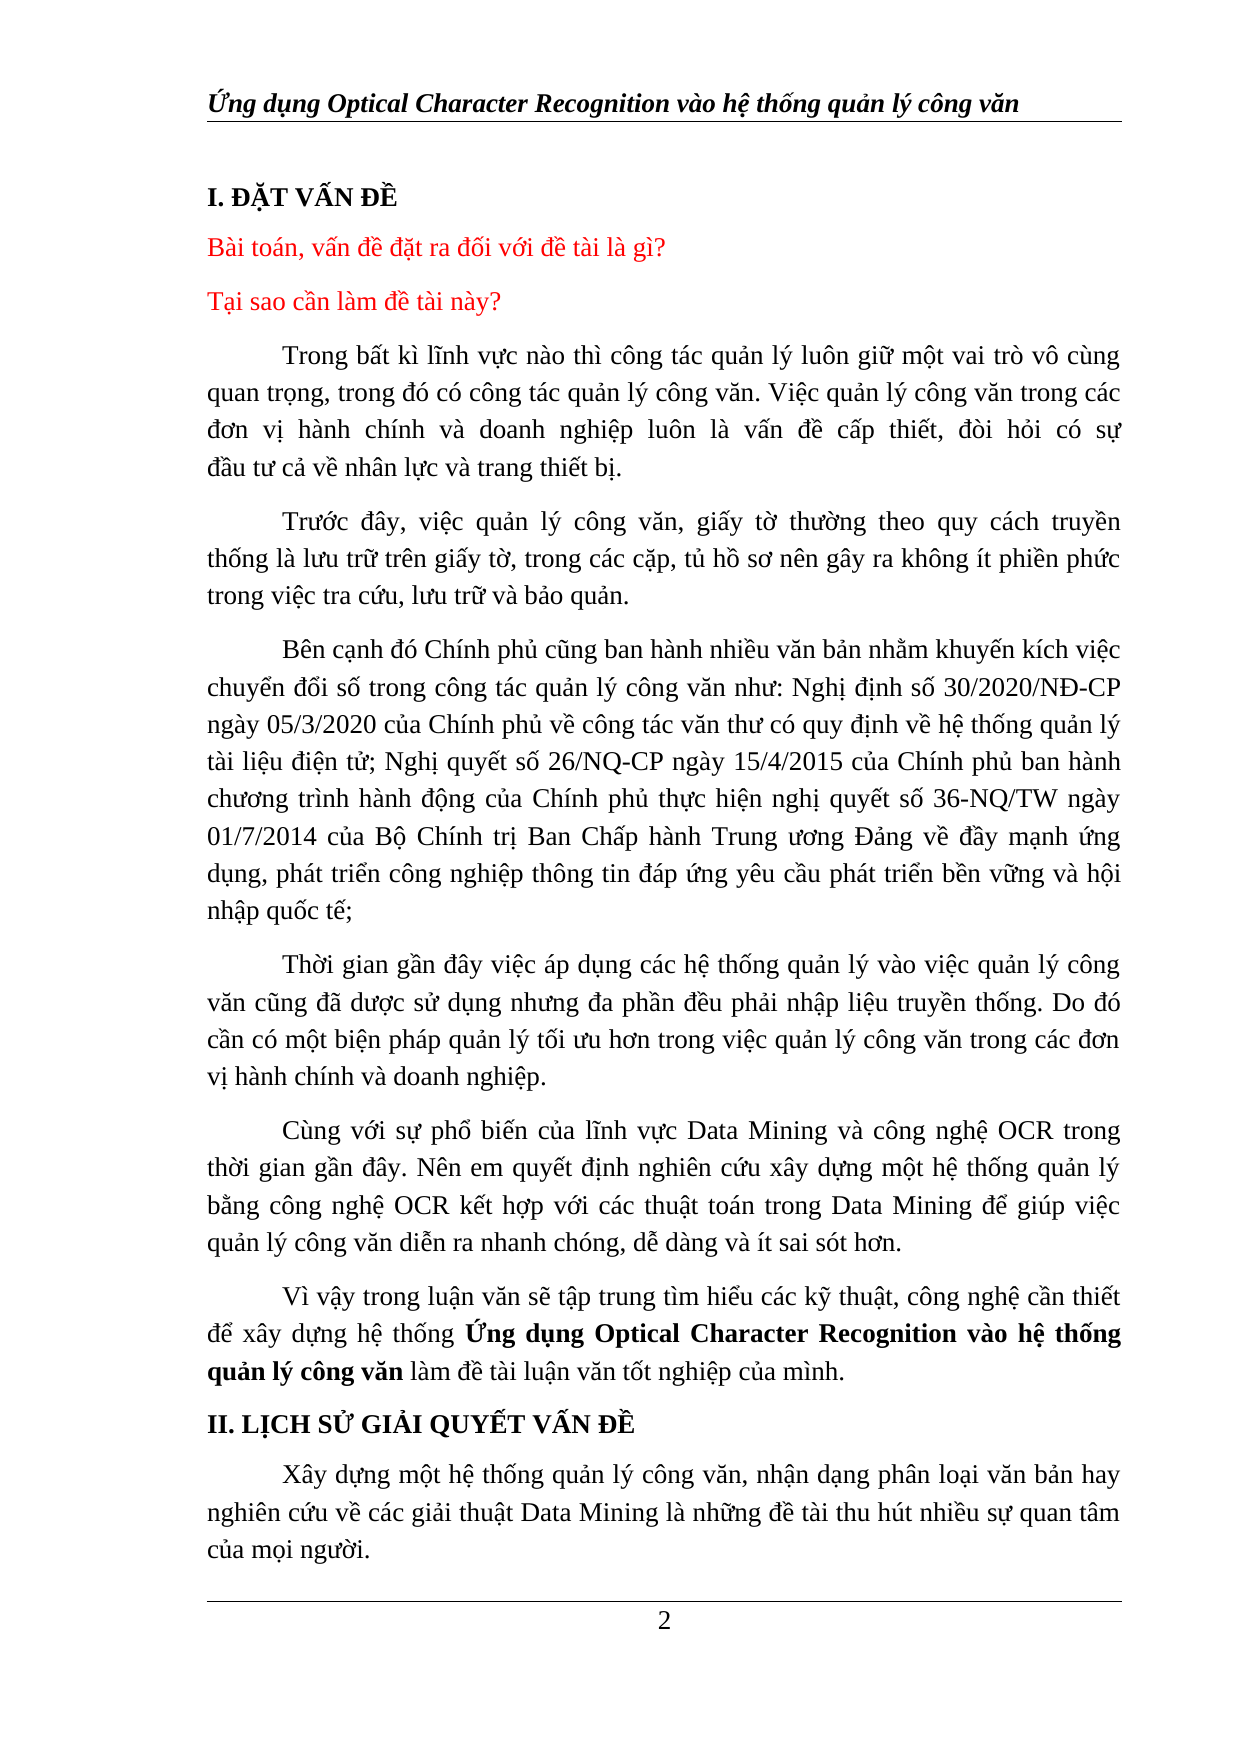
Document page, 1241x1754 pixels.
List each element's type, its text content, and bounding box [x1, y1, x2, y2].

text Xây dựng một hệ thống quản lý công văn, nhận dạng phân loại văn bản hay nghiên cứu về các giải thuật Data Mining là những đề tài thu hút nhiều sự quan tâm của mọi người. [207, 1458, 1122, 1564]
text Cùng với sự phổ biến của lĩnh vực Data Mining và công nghệ OCR trong thời gian gần đây. Nên em quyết định nghiên cứu xây dựng một hệ thống quản lý bằng công nghệ OCR kết hợp với các thuật toán trong Data Mining để giúp việc quản lý công văn diễn ra nhanh chóng, dễ dàng và ít sai sót hơn. [207, 1114, 1122, 1257]
text Thời gian gần đây việc áp dụng các hệ thống quản lý vào việc quản lý công văn cũng đã dược sử dụng nhưng đa phần đều phải nhập liệu truyền thống. Do đó cần có một biện pháp quản lý tối ưu hơn trong việc quản lý công văn trong các đơn vị hành chính và doanh nghiệp. [207, 948, 1122, 1091]
text Trong bất kì lĩnh vực nào thì công tác quản lý luôn giữ một vai trò vô cùng quan trọng, trong đó có công tác quản lý công văn. Việc quản lý công văn trong các đơn vị hành chính và doanh nghiệp luôn là vấn đề cấp thiết, đòi hỏi có sự đầu tư cả về nhân lực và trang thiết bị. [207, 339, 1122, 482]
text Trước đây, việc quản lý công văn, giấy tờ thường theo quy cách truyền thống là lưu trữ trên giấy tờ, trong các cặp, tủ hồ sơ nên gây ra không ít phiền phức trong việc tra cứu, lưu trữ và bảo quản. [207, 505, 1122, 611]
subtitle LỊCH SỬ GIẢI QUYẾT VẤN ĐỀ [207, 1409, 1122, 1440]
text Bài toán, vấn đề đặt ra đối với đề tài là gì? [207, 231, 1122, 262]
text Vì vậy trong luận văn sẽ tập trung tìm hiểu các kỹ thuật, công nghệ cần thiết để xây dựng hệ thống Ứng dụng Optical Character Recognition vào hệ thống quản lý công văn làm đề tài luận văn tốt nghiệp của mình. [207, 1280, 1122, 1386]
text Bên cạnh đó Chính phủ cũng ban hành nhiều văn bản nhằm khuyến kích việc chuyển đổi số trong công tác quản lý công văn như: Nghị định số 30/2020/NĐ-CP ngày 05/3/2020 của Chính phủ về công tác văn thư có quy định về hệ thống quản lý tài liệu điện tử; Nghị quyết số 26/NQ-CP ngày 15/4/2015 của Chính phủ ban hành chương trình hành động của Chính phủ thực hiện nghị quyết số 36-NQ/TW ngày 01/7/2014 của Bộ Chính trị Ban Chấp hành Trung ương Đảng về đầy mạnh ứng dụng, phát triển công nghiệp thông tin đáp ứng yêu cầu phát triển bền vững và hội nhập quốc tế; [207, 633, 1122, 926]
subtitle ĐẶT VẤN ĐỀ [207, 181, 1122, 212]
text Tại sao cần làm đề tài này? [207, 285, 1122, 316]
